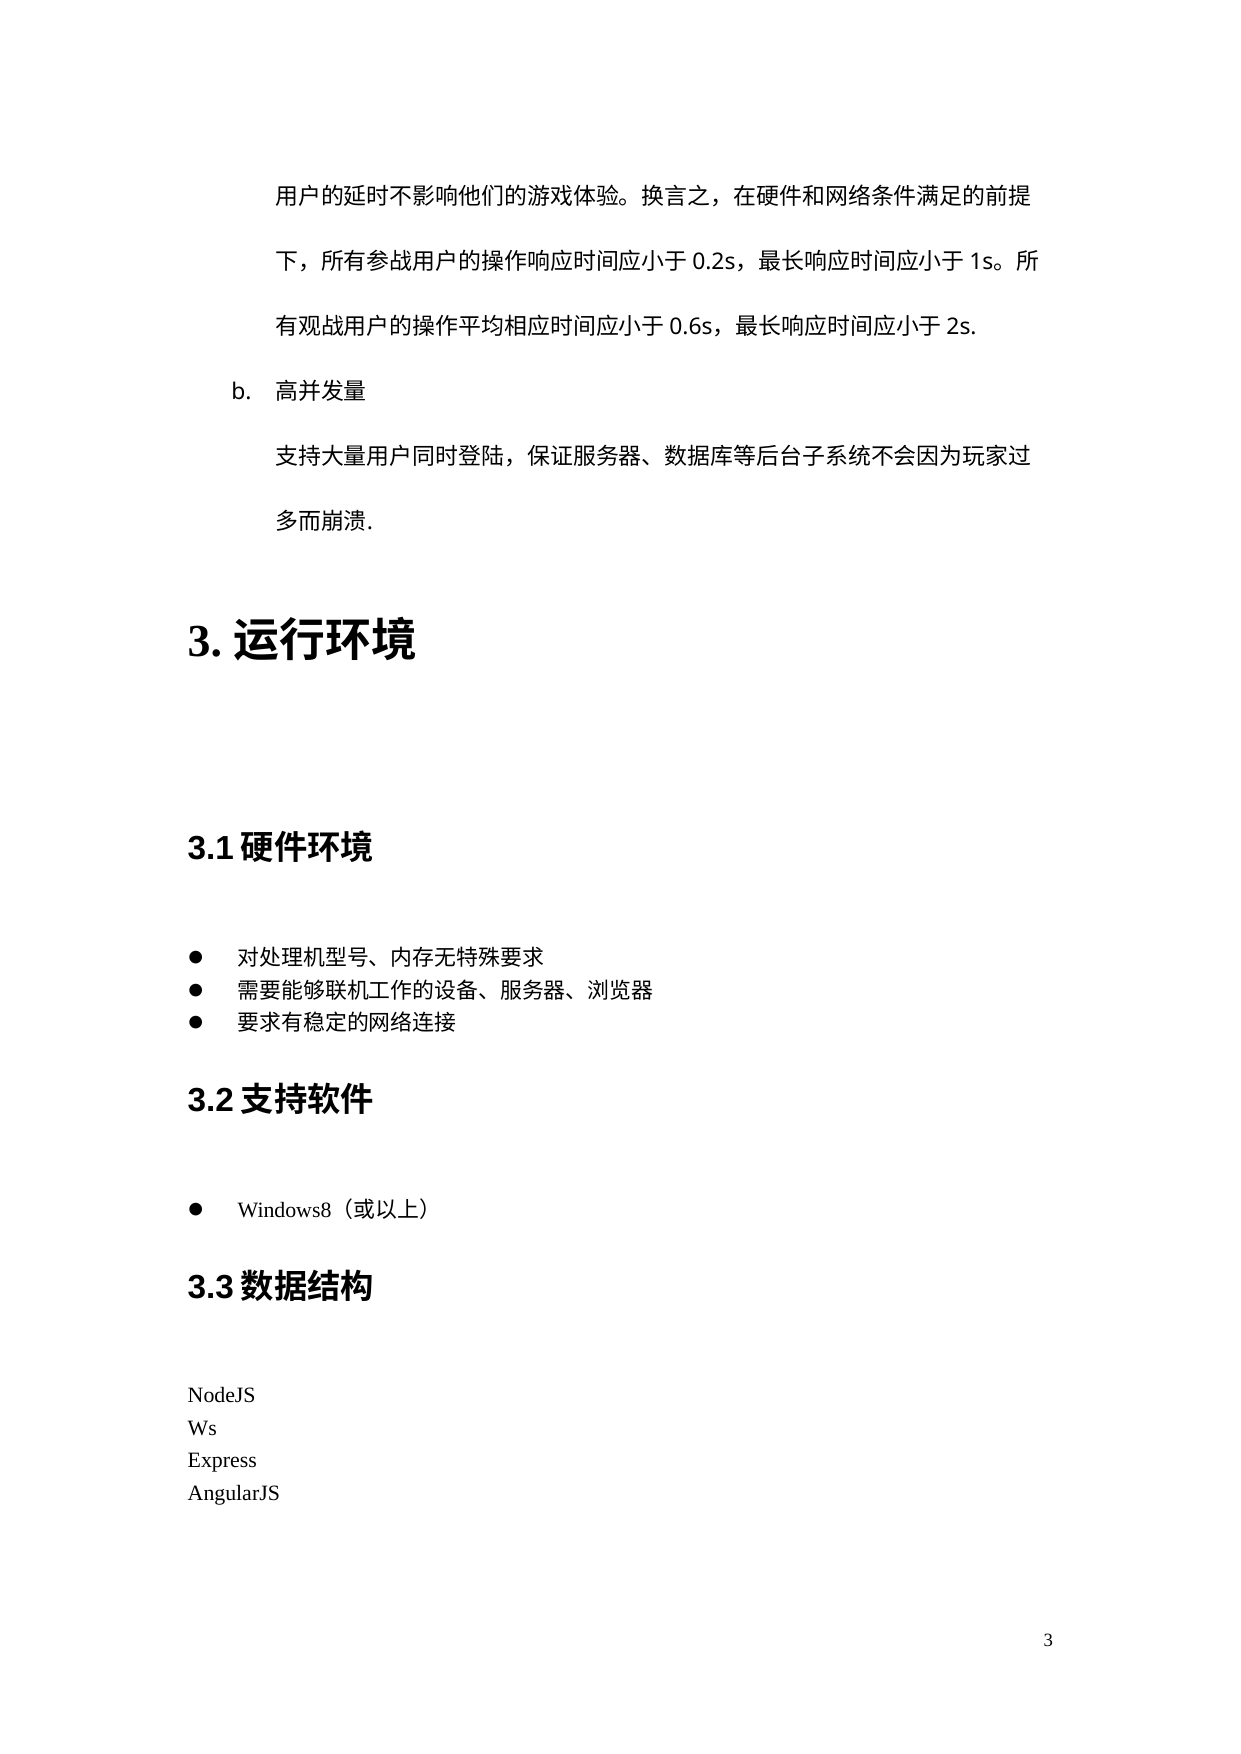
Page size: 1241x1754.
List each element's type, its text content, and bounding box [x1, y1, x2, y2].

subtitle 3. 运行环境 [187, 587, 1053, 685]
subtitle 3.1硬件环境 [187, 813, 1053, 878]
list 需要能够联机工作的设备、服务器、浏览器 [187, 972, 1053, 1005]
text 支持大量用户同时登陆，保证服务器、数据库等后台子系统不会因为玩家过多而崩溃. [275, 422, 1053, 552]
list 对处理机型号、内存无特殊要求 [187, 940, 1053, 972]
text AngularJS [187, 1476, 1053, 1508]
subtitle 3.2支持软件 [187, 1064, 1053, 1129]
text 用户的延时不影响他们的游戏体验。换言之，在硬件和网络条件满足的前提下，所有参战用户的操作响应时间应小于0.2s，最长响应时间应小于1s。所有观战用户的操作平均相应时间应小于0.6s，最长响应时间应小于2s. [275, 162, 1053, 357]
text NodeJS [187, 1378, 1053, 1411]
text b. 高并发量 [231, 357, 1053, 422]
text Ws [187, 1411, 1053, 1443]
list Windows8（或以上） [187, 1192, 1053, 1224]
text Express [187, 1443, 1053, 1476]
subtitle 3.3数据结构 [187, 1251, 1053, 1316]
list 要求有稳定的网络连接 [187, 1005, 1053, 1037]
